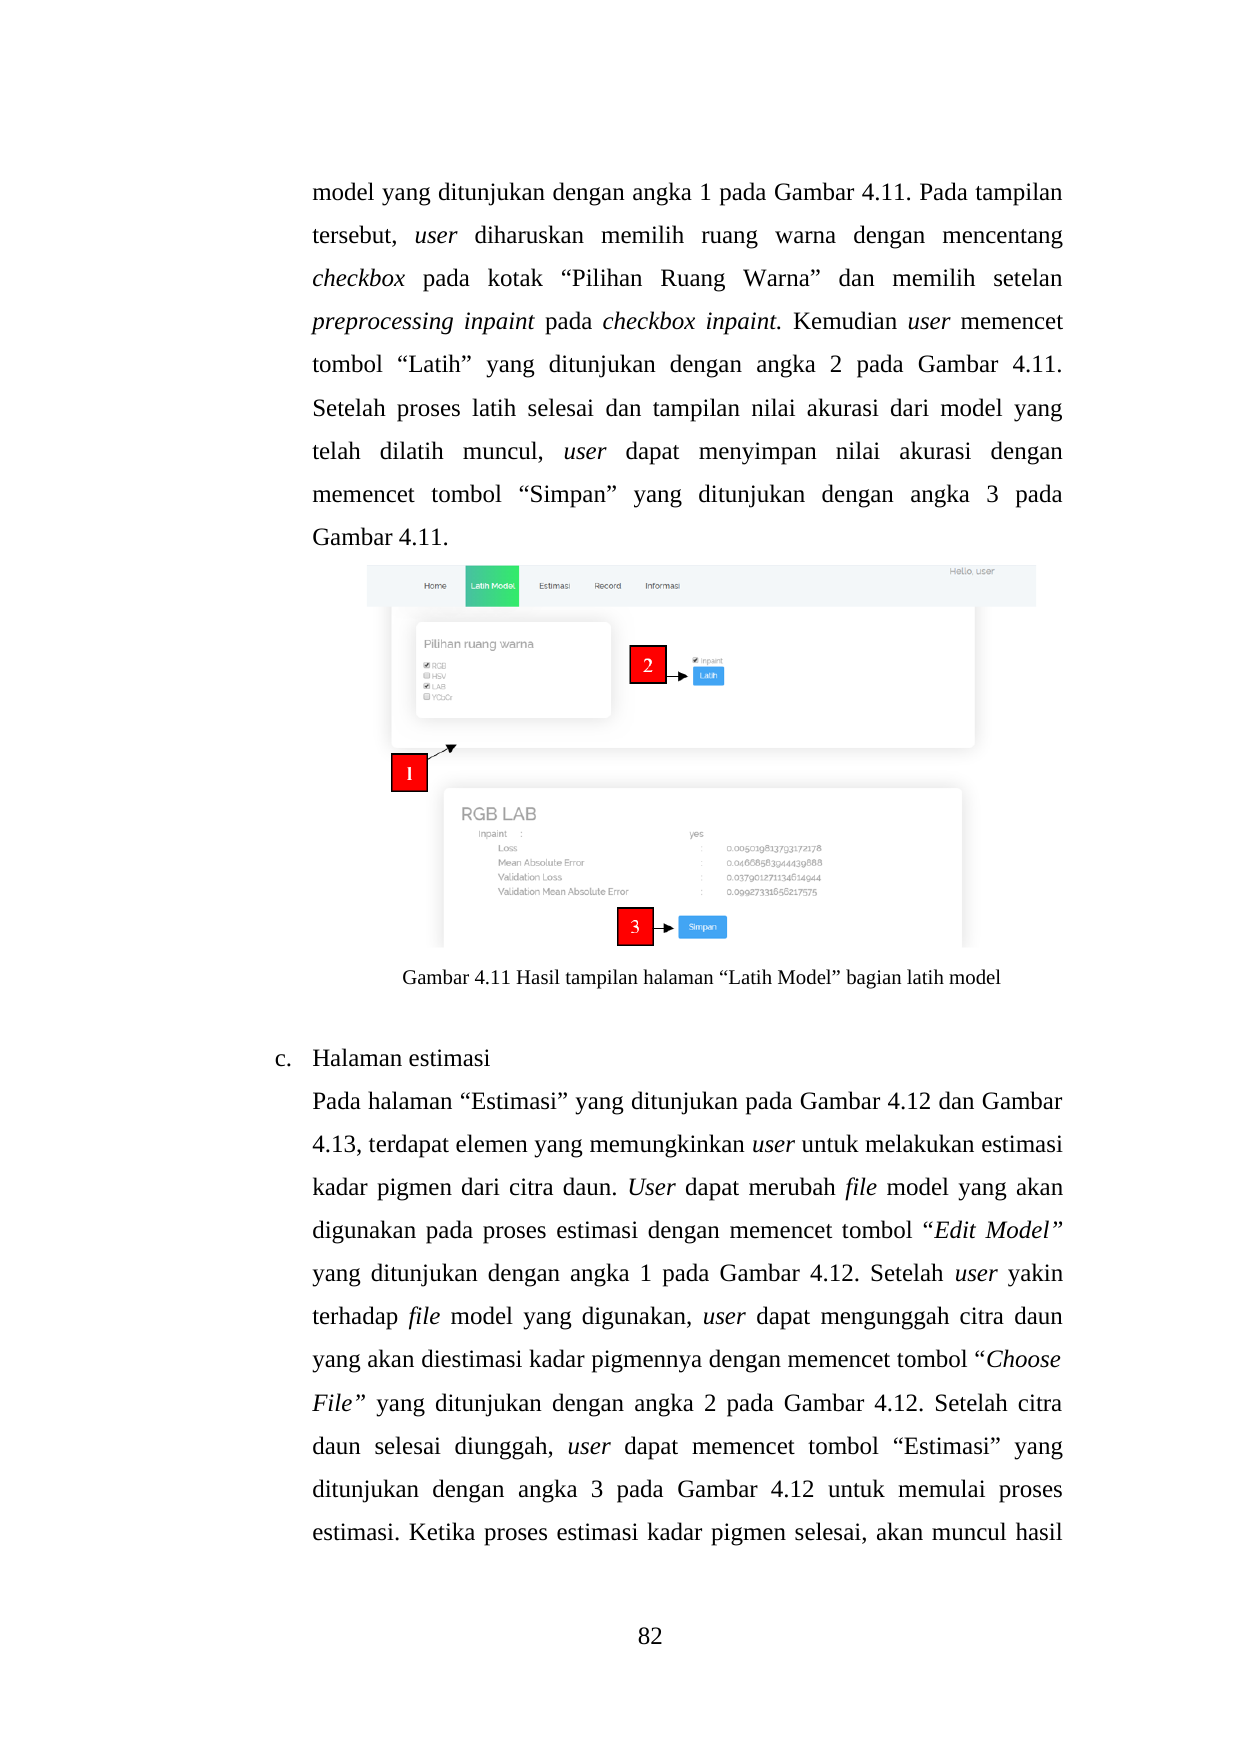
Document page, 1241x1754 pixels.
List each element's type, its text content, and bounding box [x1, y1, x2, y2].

text Gambar 4.11 Hasil tampilan halaman “Latih Model” bagian latih model [340, 964, 1063, 989]
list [312, 1086, 1063, 1546]
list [312, 177, 1063, 551]
list Halaman estimasi [274, 1043, 1063, 1071]
picture [366, 565, 1037, 948]
